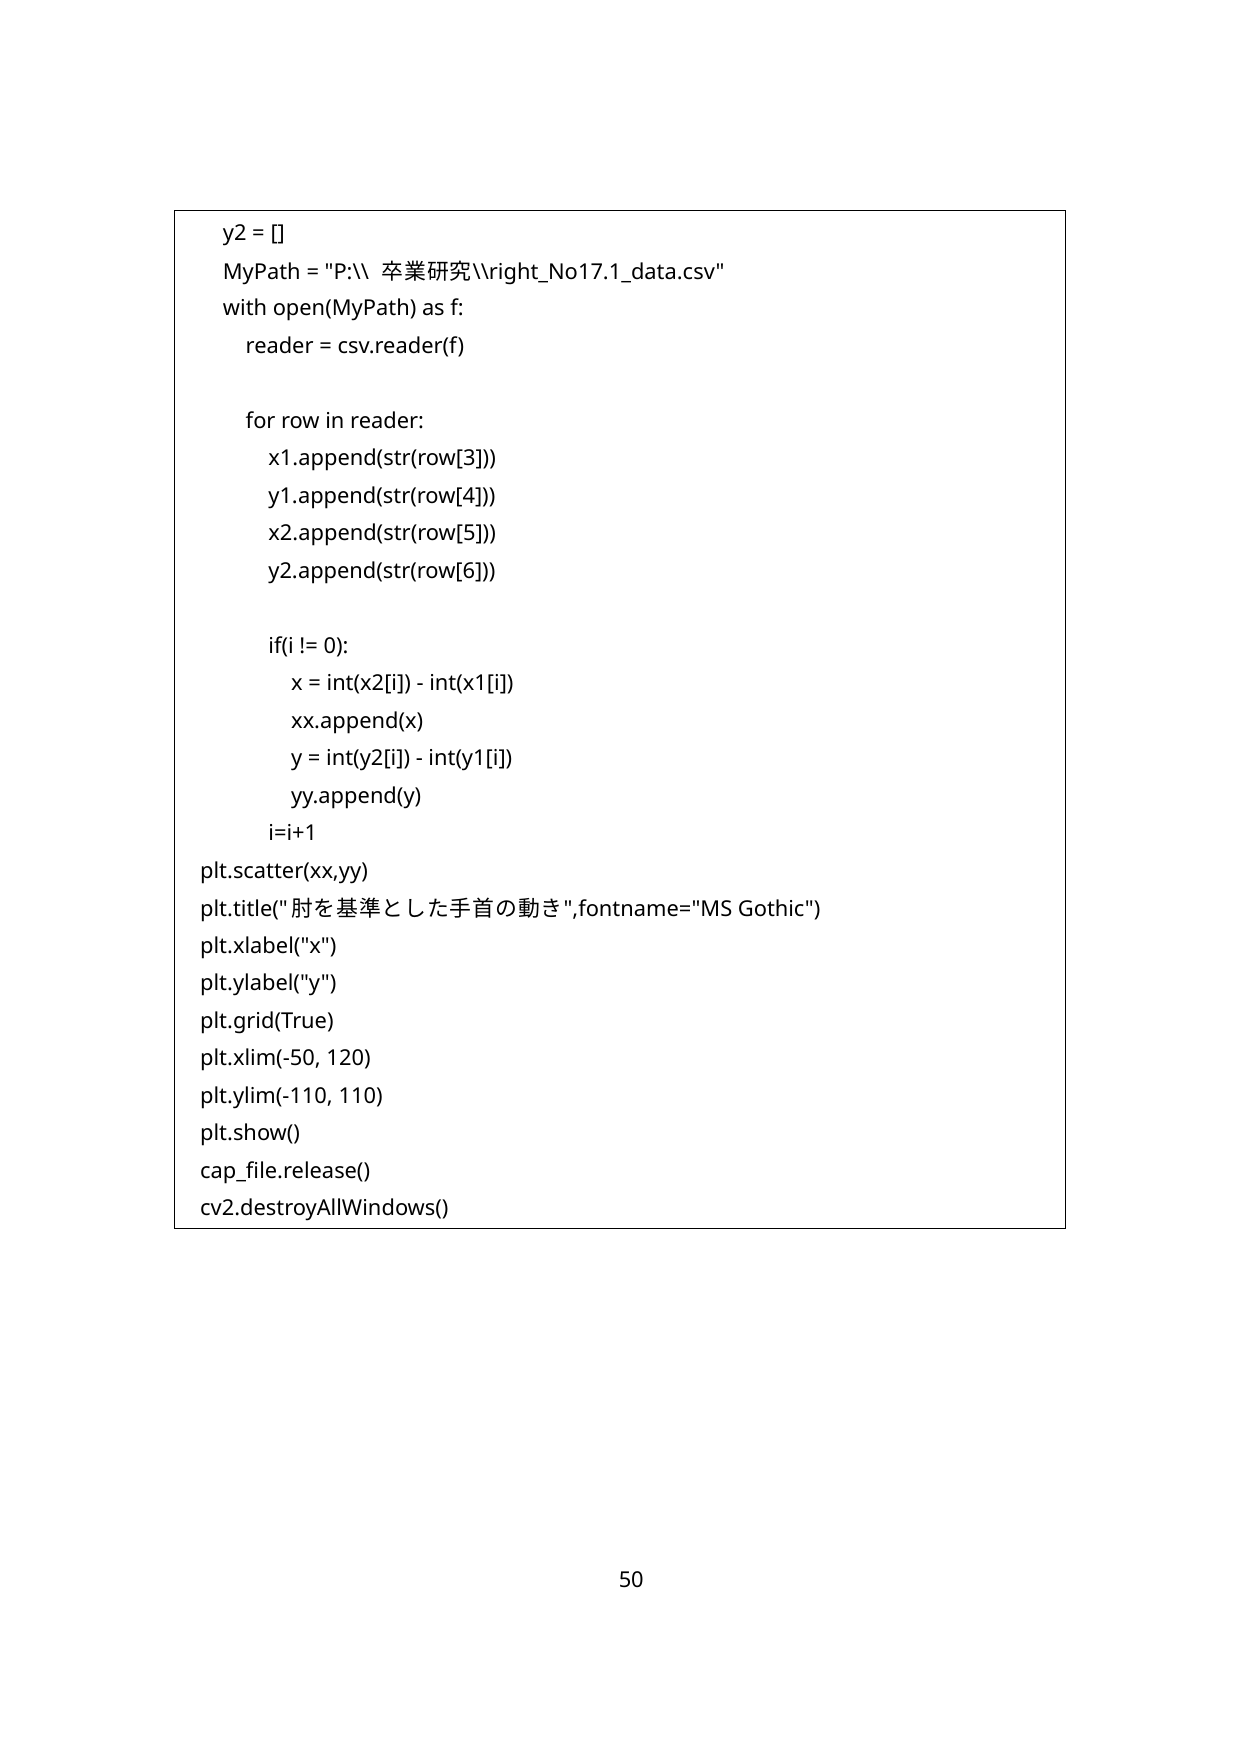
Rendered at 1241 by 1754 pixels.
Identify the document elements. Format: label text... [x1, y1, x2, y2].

text plt.show() [177, 1113, 1063, 1151]
text x2.append(str(row[5])) [177, 513, 1063, 551]
text x1.append(str(row[3])) [177, 438, 1063, 476]
text y1.append(str(row[4])) [177, 476, 1063, 513]
text reader = csv.reader(f) [177, 326, 1063, 363]
text cv2.destroyAllWindows() [175, 1185, 1065, 1228]
text plt.xlim(-50, 120) [177, 1038, 1063, 1076]
text if(i != 0): [177, 626, 1063, 663]
text plt.scatter(xx,yy) [177, 851, 1063, 888]
text with open(MyPath) as f: [177, 288, 1063, 326]
text xx.append(x) [177, 701, 1063, 738]
text plt.title("肘を基準とした手首の動き",fontname="MS Gothic") [177, 888, 1063, 926]
text y2 = [] [175, 211, 1065, 251]
text plt.xlabel("x") [177, 926, 1063, 963]
text y = int(y2[i]) - int(y1[i]) [177, 738, 1063, 776]
text for row in reader: [177, 401, 1063, 438]
text plt.grid(True) [177, 1001, 1063, 1038]
text yy.append(y) [177, 776, 1063, 813]
text i=i+1 [177, 813, 1063, 851]
text cap_file.release() [177, 1151, 1063, 1185]
text plt.ylim(-110, 110) [177, 1076, 1063, 1113]
text x = int(x2[i]) - int(x1[i]) [177, 663, 1063, 701]
text plt.ylabel("y") [177, 963, 1063, 1001]
text y2.append(str(row[6])) [177, 551, 1063, 588]
text MyPath = "P:\\卒業研究\\right_No17.1_data.csv" [177, 251, 1063, 288]
